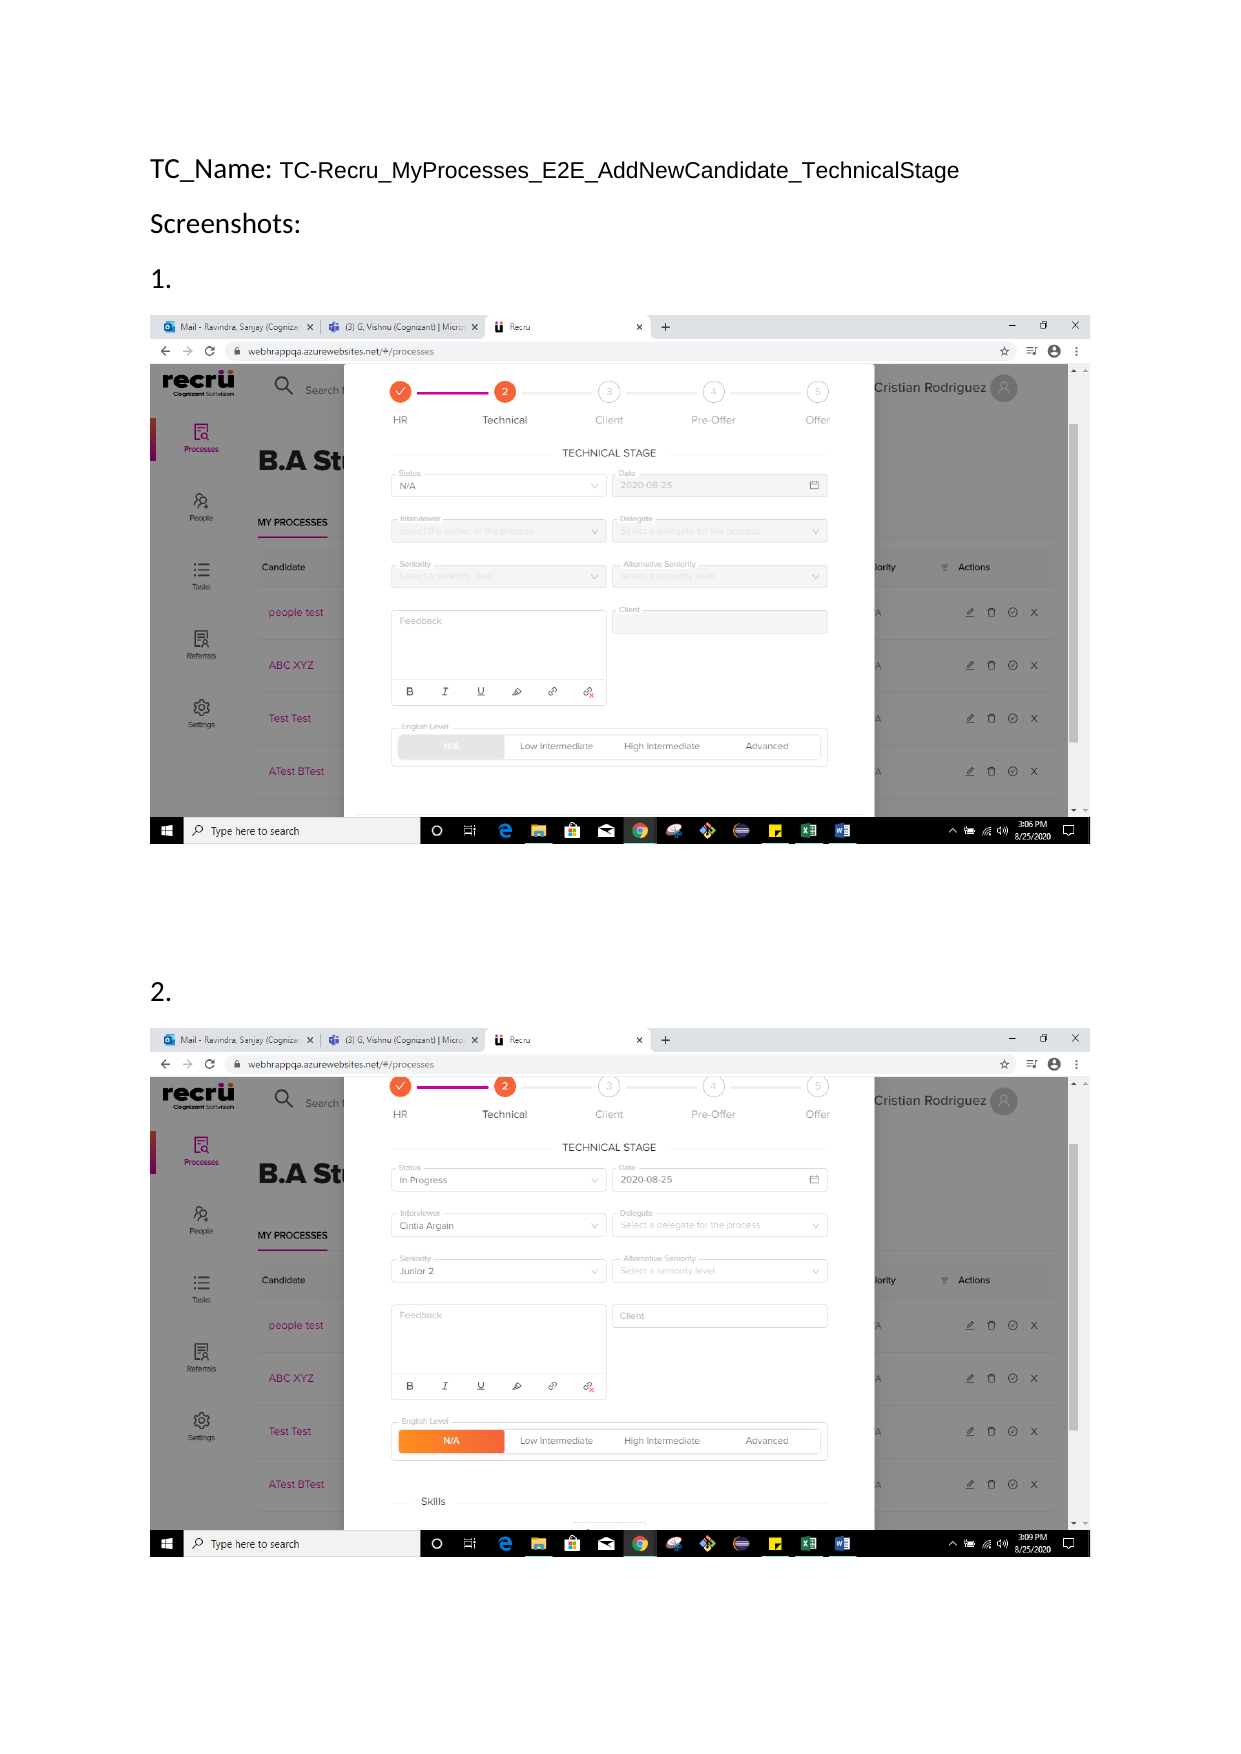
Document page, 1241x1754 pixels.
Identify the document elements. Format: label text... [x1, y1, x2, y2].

text 2. [150, 973, 1090, 1009]
text TC_Name: TC-Recru_MyProcesses_E2E_AddNewCandidate_TechnicalStage [150, 150, 1090, 186]
picture [150, 315, 1091, 844]
text 1. [150, 260, 1090, 296]
text Screenshots: [150, 205, 1090, 241]
picture [150, 1028, 1091, 1557]
